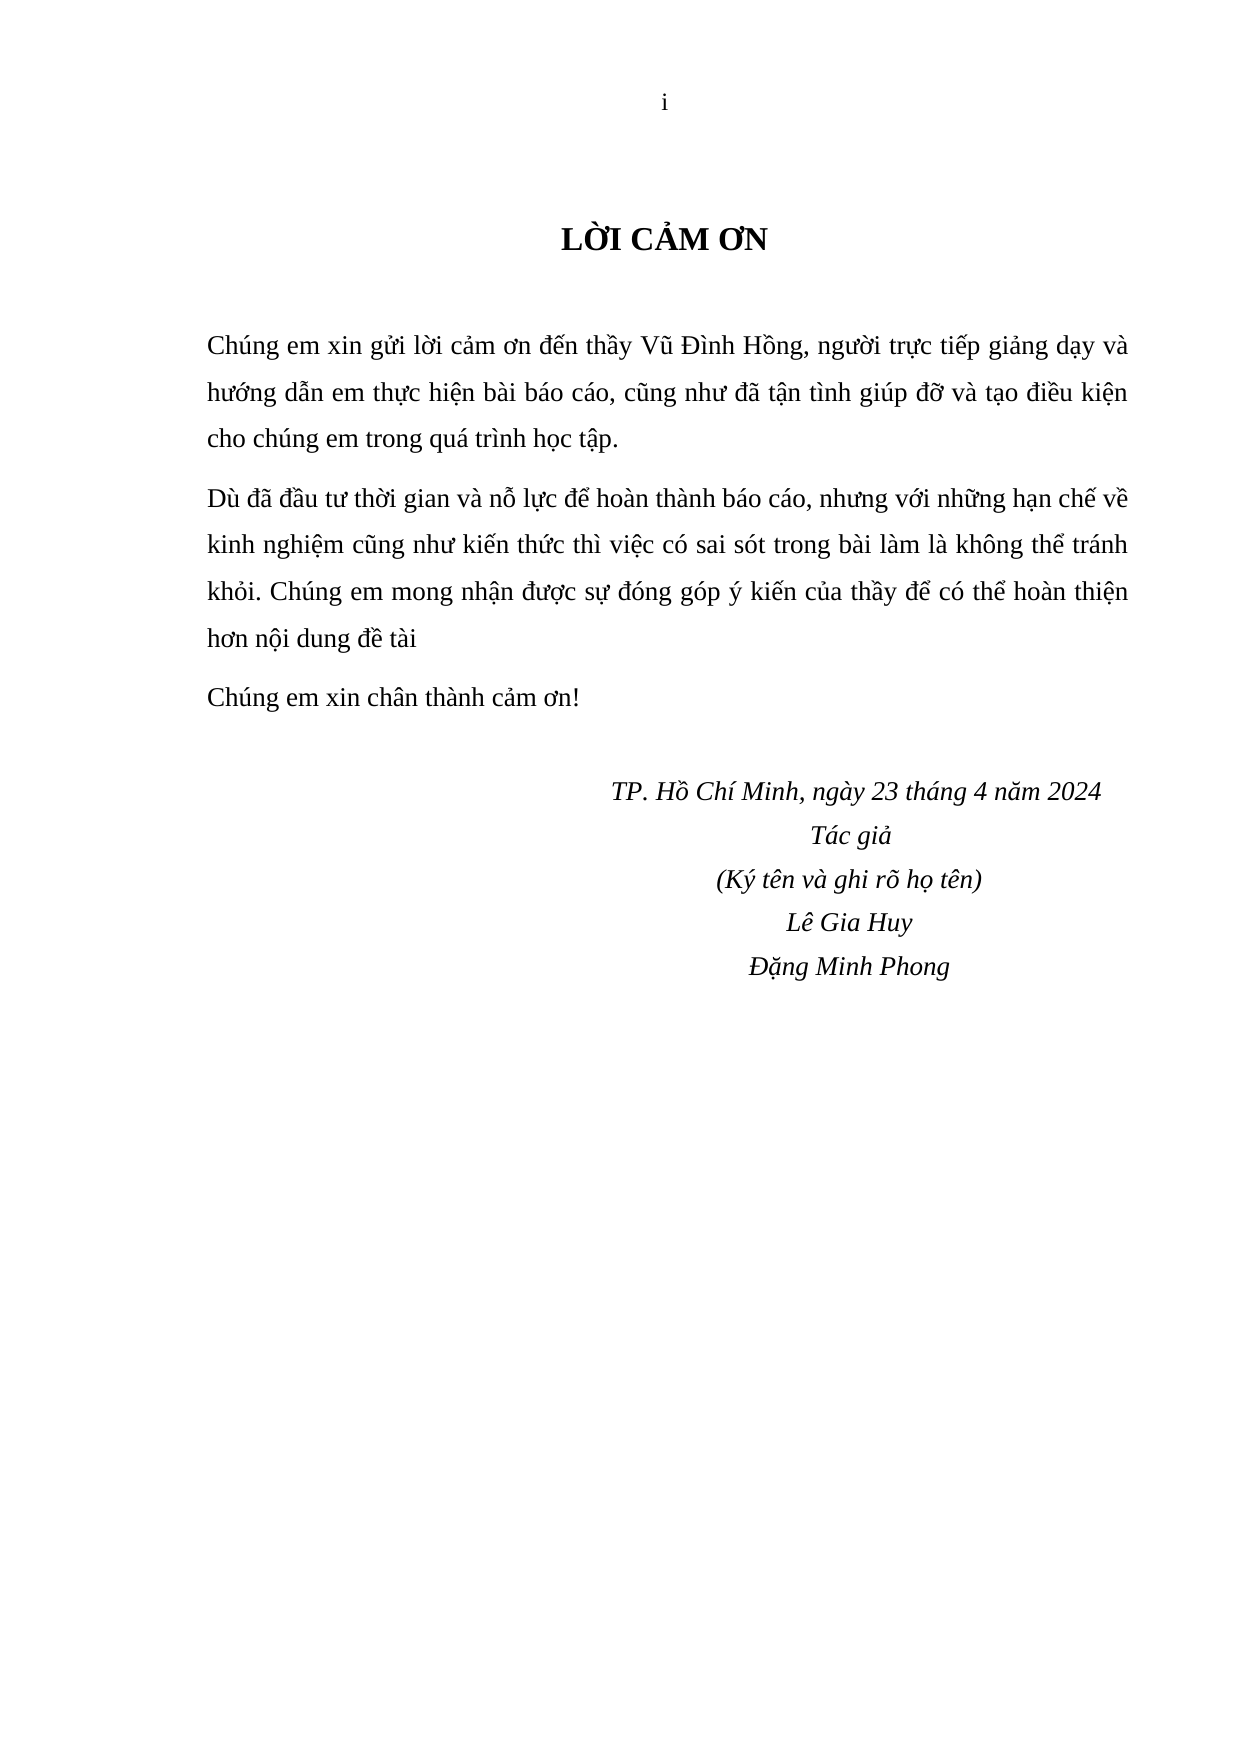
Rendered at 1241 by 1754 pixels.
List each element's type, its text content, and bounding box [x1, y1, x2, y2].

text Chúng em xin gửi lời cảm ơn đến thầy Vũ Đình Hồng, người trực tiếp giảng dạy và hướng dẫn em thực hiện bài báo cáo, cũng như đã tận tình giúp đỡ và tạo điều kiện cho chúng em trong quá trình học tập. [207, 329, 1130, 454]
text Tác giả [582, 819, 1122, 850]
text Dù đã đầu tư thời gian và nỗ lực để hoàn thành báo cáo, nhưng với những hạn chế về kinh nghiệm cũng như kiến thức thì việc có sai sót trong bài làm là không thể tránh khỏi. Chúng em mong nhận được sự đóng góp ý kiến của thầy để có thể hoàn thiện hơn nội dung đề tài [207, 482, 1130, 653]
text (Ký tên và ghi rõ họ tên) [541, 863, 1122, 894]
text Lê Gia Huy [541, 906, 1122, 937]
text Đặng Minh Phong [541, 950, 1122, 981]
text LỜI CẢM ƠN [207, 219, 1122, 258]
text TP. Hồ Chí Minh, ngày 23 tháng 4 năm 2024 [582, 775, 1122, 807]
text Chúng em xin chân thành cảm ơn! [207, 681, 1122, 712]
